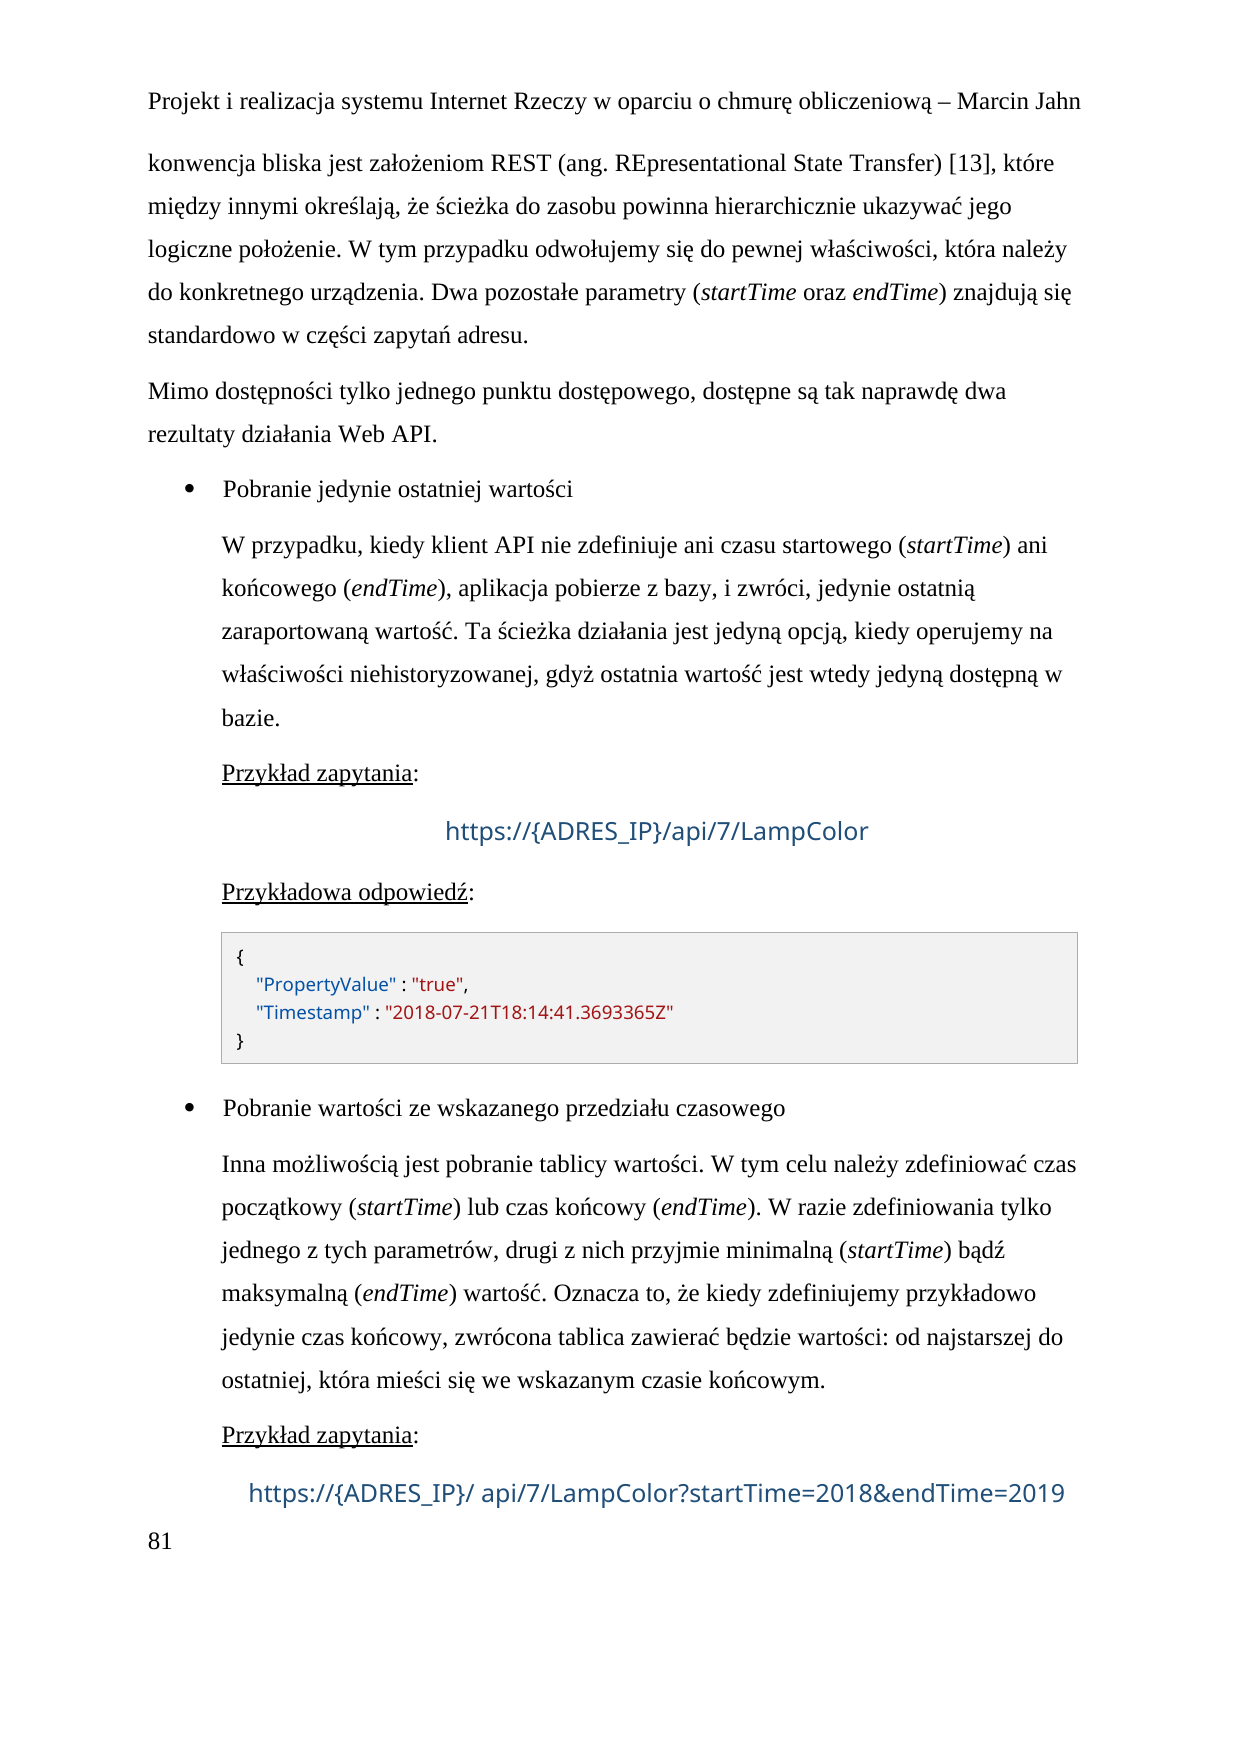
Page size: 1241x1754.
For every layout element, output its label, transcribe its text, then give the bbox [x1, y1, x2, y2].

text Mimo dostępności tylko jednego punktu dostępowego, dostępne są tak naprawdę dwa rezultaty działania Web API. [148, 376, 1093, 448]
list Pobranie jedynie ostatniej wartości [185, 474, 1093, 503]
text Przykład zapytania: [221, 758, 1093, 787]
text https://{ADRES_IP}/ api/7/LampColor?startTime=2018&endTime=2019 [221, 1476, 1093, 1510]
text W przypadku, kiedy klient API nie zdefiniuje ani czasu startowego (startTime) ani końcowego (endTime), aplikacja pobierze z bazy, i zwróci, jedynie ostatnią zaraportowaną wartość. Ta ścieżka działania jest jedyną opcją, kiedy operujemy na właściwości niehistoryzowanej, gdyż ostatnia wartość jest wtedy jedyną dostępną w bazie. [221, 530, 1093, 731]
text Inna możliwością jest pobranie tablicy wartości. W tym celu należy zdefiniować czas początkowy (startTime) lub czas końcowy (endTime). W razie zdefiniowania tylko jednego z tych parametrów, drugi z nich przyjmie minimalną (startTime) bądź maksymalną (endTime) wartość. Oznacza to, że kiedy zdefiniujemy przykładowo jedynie czas końcowy, zwrócona tablica zawierać będzie wartości: od najstarszej do ostatniej, która mieści się we wskazanym czasie końcowym. [221, 1149, 1093, 1393]
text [148, 148, 1093, 349]
text Przykład zapytania: [221, 1420, 1093, 1449]
list Pobranie wartości ze wskazanego przedziału czasowego [185, 1093, 1093, 1122]
text Przykładowa odpowiedź: [221, 877, 1093, 906]
text https://{ADRES_IP}/api/7/LampColor [221, 814, 1093, 848]
